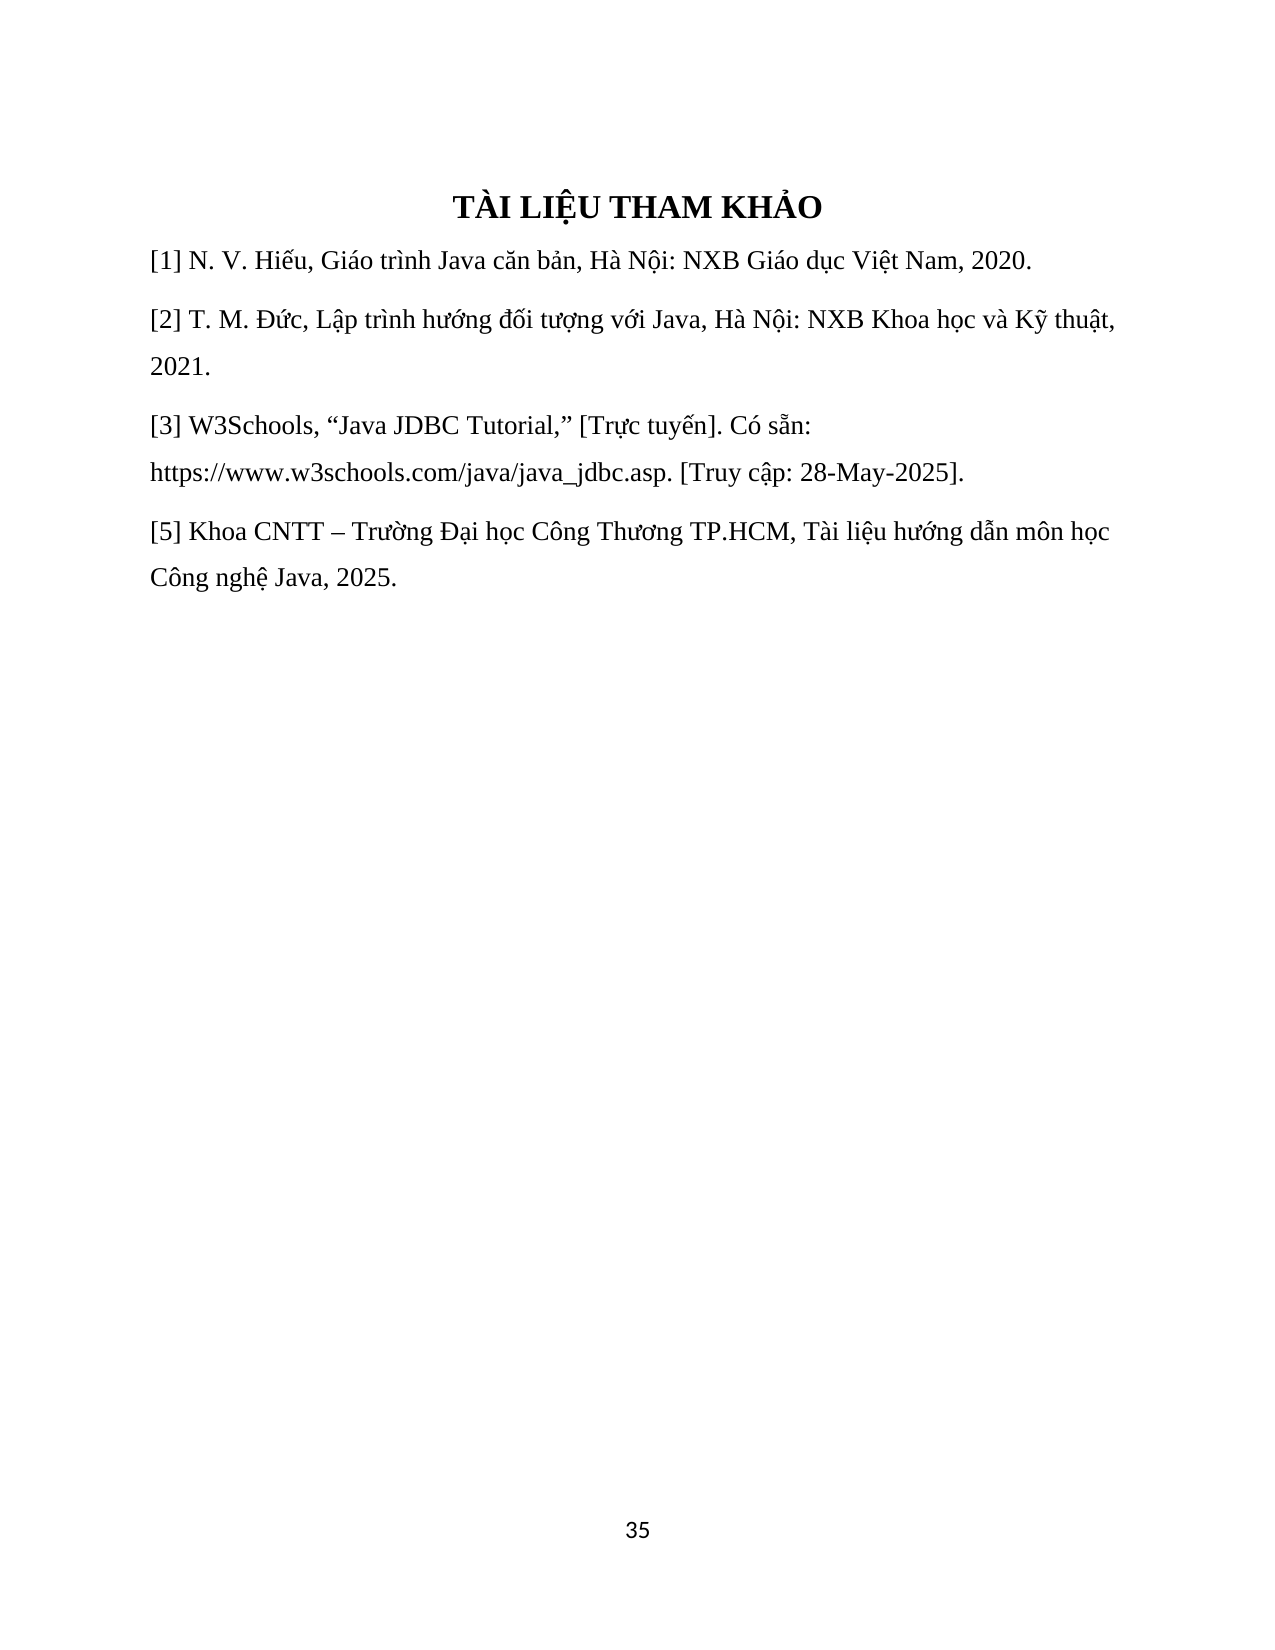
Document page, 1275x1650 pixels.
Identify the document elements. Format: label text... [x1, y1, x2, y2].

subtitle TÀI LIỆU THAM KHẢO [150, 187, 1066, 226]
text [5] Khoa CNTT – Trường Đại học Công Thương TP.HCM, Tài liệu hướng dẫn môn học Công nghệ Java, 2025. [150, 515, 1125, 593]
text [3] W3Schools, “Java JDBC Tutorial,” [Trực tuyến]. Có sẵn: https://www.w3schools.com/java/java_jdbc.asp. [Truy cập: 28-May-2025]. [150, 409, 1125, 487]
text [2] T. M. Đức, Lập trình hướng đối tượng với Java, Hà Nội: NXB Khoa học và Kỹ thuật, 2021. [150, 303, 1125, 381]
text [1] N. V. Hiếu, Giáo trình Java căn bản, Hà Nội: NXB Giáo dục Việt Nam, 2020. [150, 244, 1125, 275]
